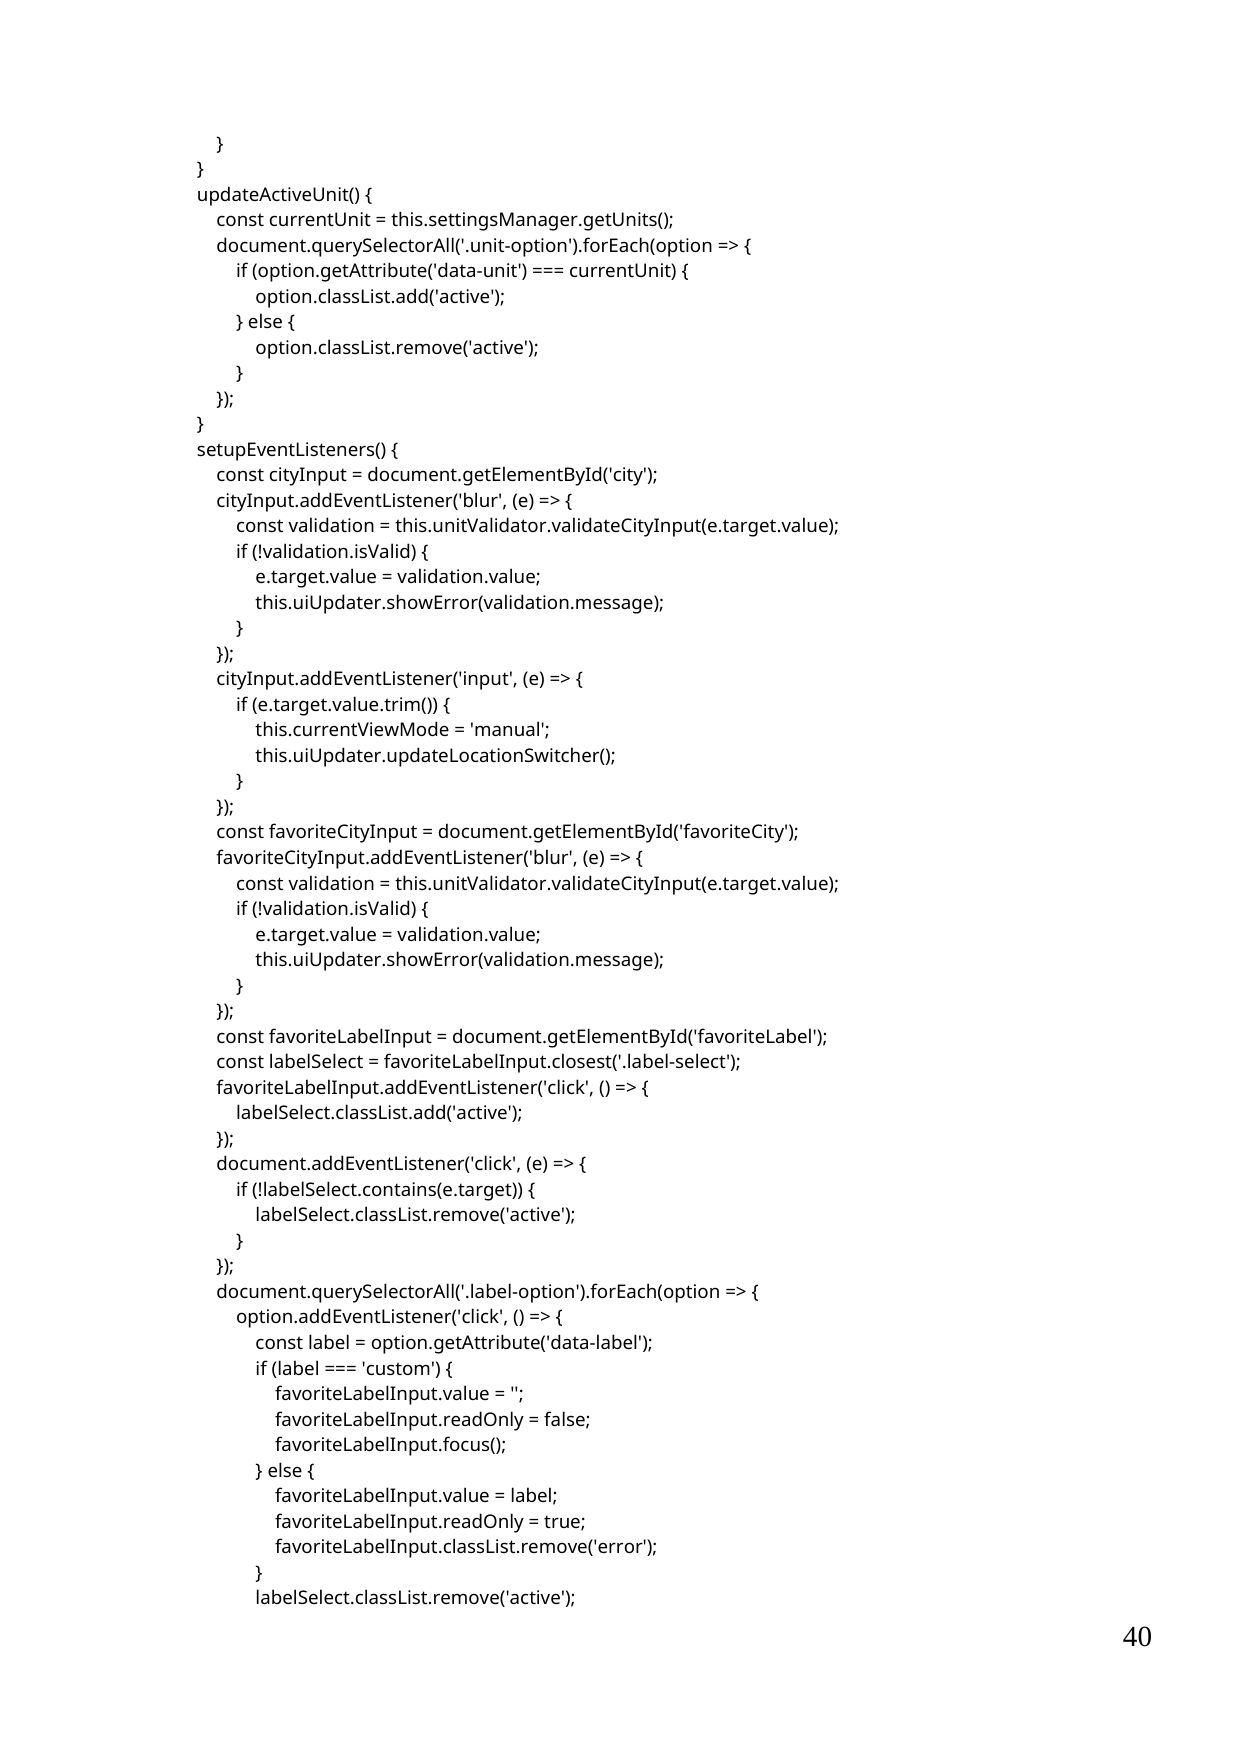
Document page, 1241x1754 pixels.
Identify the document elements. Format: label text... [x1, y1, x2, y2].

text const validation = this.unitValidator.validateCityInput(e.target.value); [177, 513, 1152, 538]
text document.addEventListener('click', (e) => { [177, 1151, 1152, 1176]
text }); [177, 385, 1152, 411]
text if (!labelSelect.contains(e.target)) { [177, 1176, 1152, 1202]
text if (!validation.isValid) { [177, 895, 1152, 921]
text }); [177, 640, 1152, 666]
text } [177, 130, 1152, 155]
text favoriteLabelInput.value = label; [177, 1482, 1152, 1508]
text e.target.value = validation.value; [177, 921, 1152, 946]
text const validation = this.unitValidator.validateCityInput(e.target.value); [177, 870, 1152, 895]
text this.currentViewMode = 'manual'; [177, 717, 1152, 742]
text } [177, 768, 1152, 793]
text }); [177, 1253, 1152, 1278]
text setupEventListeners() { [177, 436, 1152, 462]
text const favoriteCityInput = document.getElementById('favoriteCity'); [177, 819, 1152, 844]
text document.querySelectorAll('.label-option').forEach(option => { [177, 1278, 1152, 1304]
text } [177, 411, 1152, 436]
text } [177, 972, 1152, 997]
text option.classList.remove('active'); [177, 334, 1152, 359]
text if (option.getAttribute('data-unit') === currentUnit) { [177, 257, 1152, 283]
text favoriteLabelInput.focus(); [177, 1431, 1152, 1457]
text }); [177, 793, 1152, 819]
text } else { [177, 308, 1152, 334]
text favoriteLabelInput.value = ''; [177, 1380, 1152, 1406]
text favoriteLabelInput.readOnly = false; [177, 1406, 1152, 1431]
text } [177, 1227, 1152, 1253]
text } else { [177, 1457, 1152, 1482]
text const favoriteLabelInput = document.getElementById('favoriteLabel'); [177, 1023, 1152, 1048]
text if (label === 'custom') { [177, 1355, 1152, 1380]
text const currentUnit = this.settingsManager.getUnits(); [177, 206, 1152, 232]
text cityInput.addEventListener('blur', (e) => { [177, 487, 1152, 513]
text option.classList.add('active'); [177, 283, 1152, 308]
text option.addEventListener('click', () => { [177, 1304, 1152, 1329]
text } [177, 615, 1152, 640]
text favoriteLabelInput.classList.remove('error'); [177, 1533, 1152, 1559]
text const label = option.getAttribute('data-label'); [177, 1329, 1152, 1355]
text favoriteLabelInput.addEventListener('click', () => { [177, 1074, 1152, 1099]
text favoriteCityInput.addEventListener('blur', (e) => { [177, 844, 1152, 870]
text const labelSelect = favoriteLabelInput.closest('.label-select'); [177, 1048, 1152, 1074]
text labelSelect.classList.remove('active'); [177, 1584, 1152, 1610]
text }); [177, 997, 1152, 1023]
text cityInput.addEventListener('input', (e) => { [177, 666, 1152, 691]
text e.target.value = validation.value; [177, 564, 1152, 589]
text const cityInput = document.getElementById('city'); [177, 462, 1152, 487]
text favoriteLabelInput.readOnly = true; [177, 1508, 1152, 1533]
text } [177, 1559, 1152, 1584]
text labelSelect.classList.remove('active'); [177, 1202, 1152, 1227]
text if (e.target.value.trim()) { [177, 691, 1152, 717]
text } [177, 359, 1152, 385]
text updateActiveUnit() { [177, 181, 1152, 206]
text }); [177, 1125, 1152, 1151]
text if (!validation.isValid) { [177, 538, 1152, 564]
text this.uiUpdater.showError(validation.message); [177, 589, 1152, 615]
text labelSelect.classList.add('active'); [177, 1099, 1152, 1125]
text this.uiUpdater.updateLocationSwitcher(); [177, 742, 1152, 768]
text } [177, 155, 1152, 181]
text document.querySelectorAll('.unit-option').forEach(option => { [177, 232, 1152, 257]
text this.uiUpdater.showError(validation.message); [177, 946, 1152, 972]
